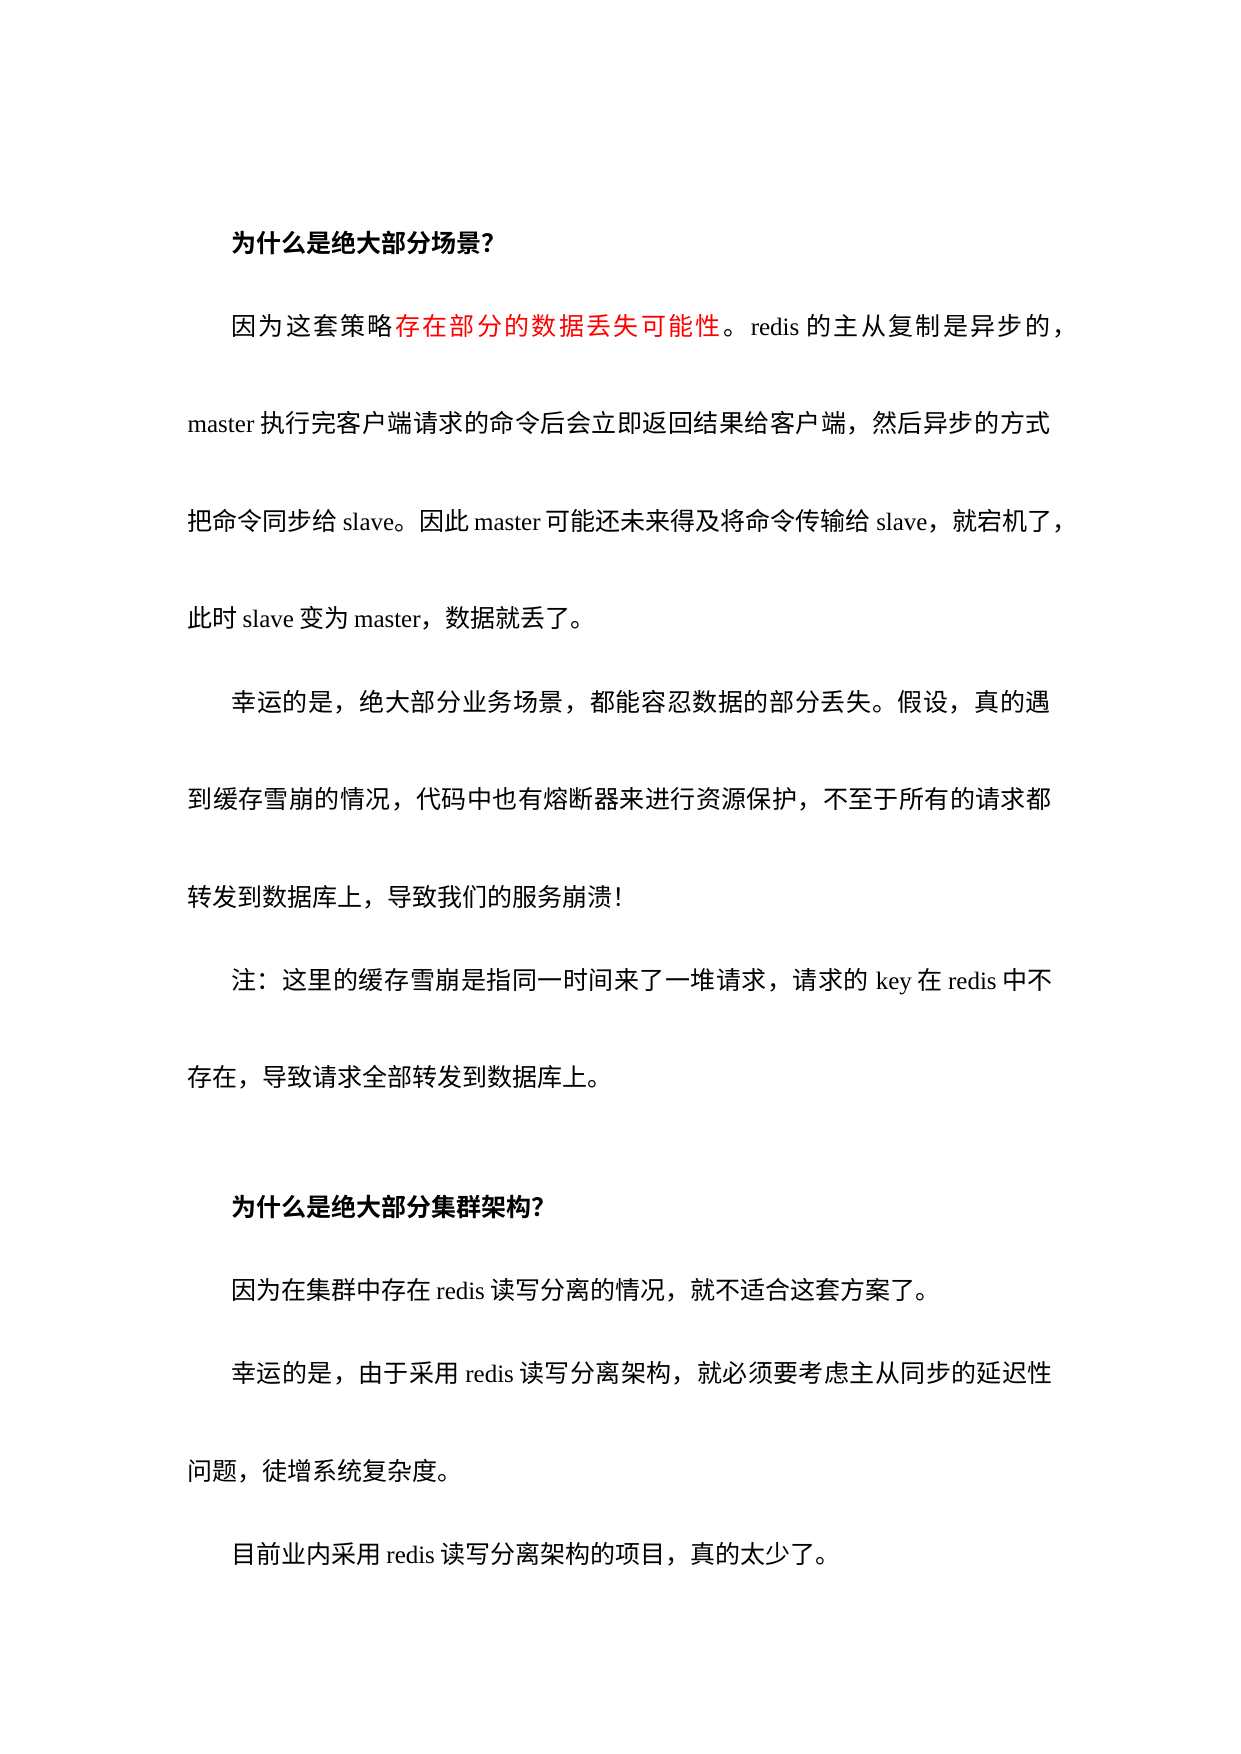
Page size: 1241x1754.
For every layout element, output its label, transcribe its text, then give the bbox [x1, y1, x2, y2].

text 幸运的是，绝大部分业务场景，都能容忍数据的部分丢失。假设，真的遇到缓存雪崩的情况，代码中也有熔断器来进行资源保护，不至于所有的请求都转发到数据库上，导致我们的服务崩溃！ [187, 668, 1053, 928]
text 注：这里的缓存雪崩是指同一时间来了一堆请求，请求的key在redis中不存在，导致请求全部转发到数据库上。 [187, 946, 1053, 1108]
text 因为在集群中存在redis读写分离的情况，就不适合这套方案了。 [187, 1256, 1053, 1321]
text 目前业内采用redis读写分离架构的项目，真的太少了。 [187, 1520, 1053, 1585]
text 为什么是绝大部分场景？ [187, 209, 1053, 274]
text 为什么是绝大部分集群架构？ [187, 1173, 1053, 1238]
text 幸运的是，由于采用redis读写分离架构，就必须要考虑主从同步的延迟性问题，徒增系统复杂度。 [187, 1339, 1053, 1502]
text 因为这套策略存在部分的数据丢失可能性。redis的主从复制是异步的，master执行完客户端请求的命令后会立即返回结果给客户端，然后异步的方式把命令同步给slave。因此master可能还未来得及将命令传输给slave，就宕机了，此时slave变为master，数据就丢了。 [187, 292, 1053, 649]
